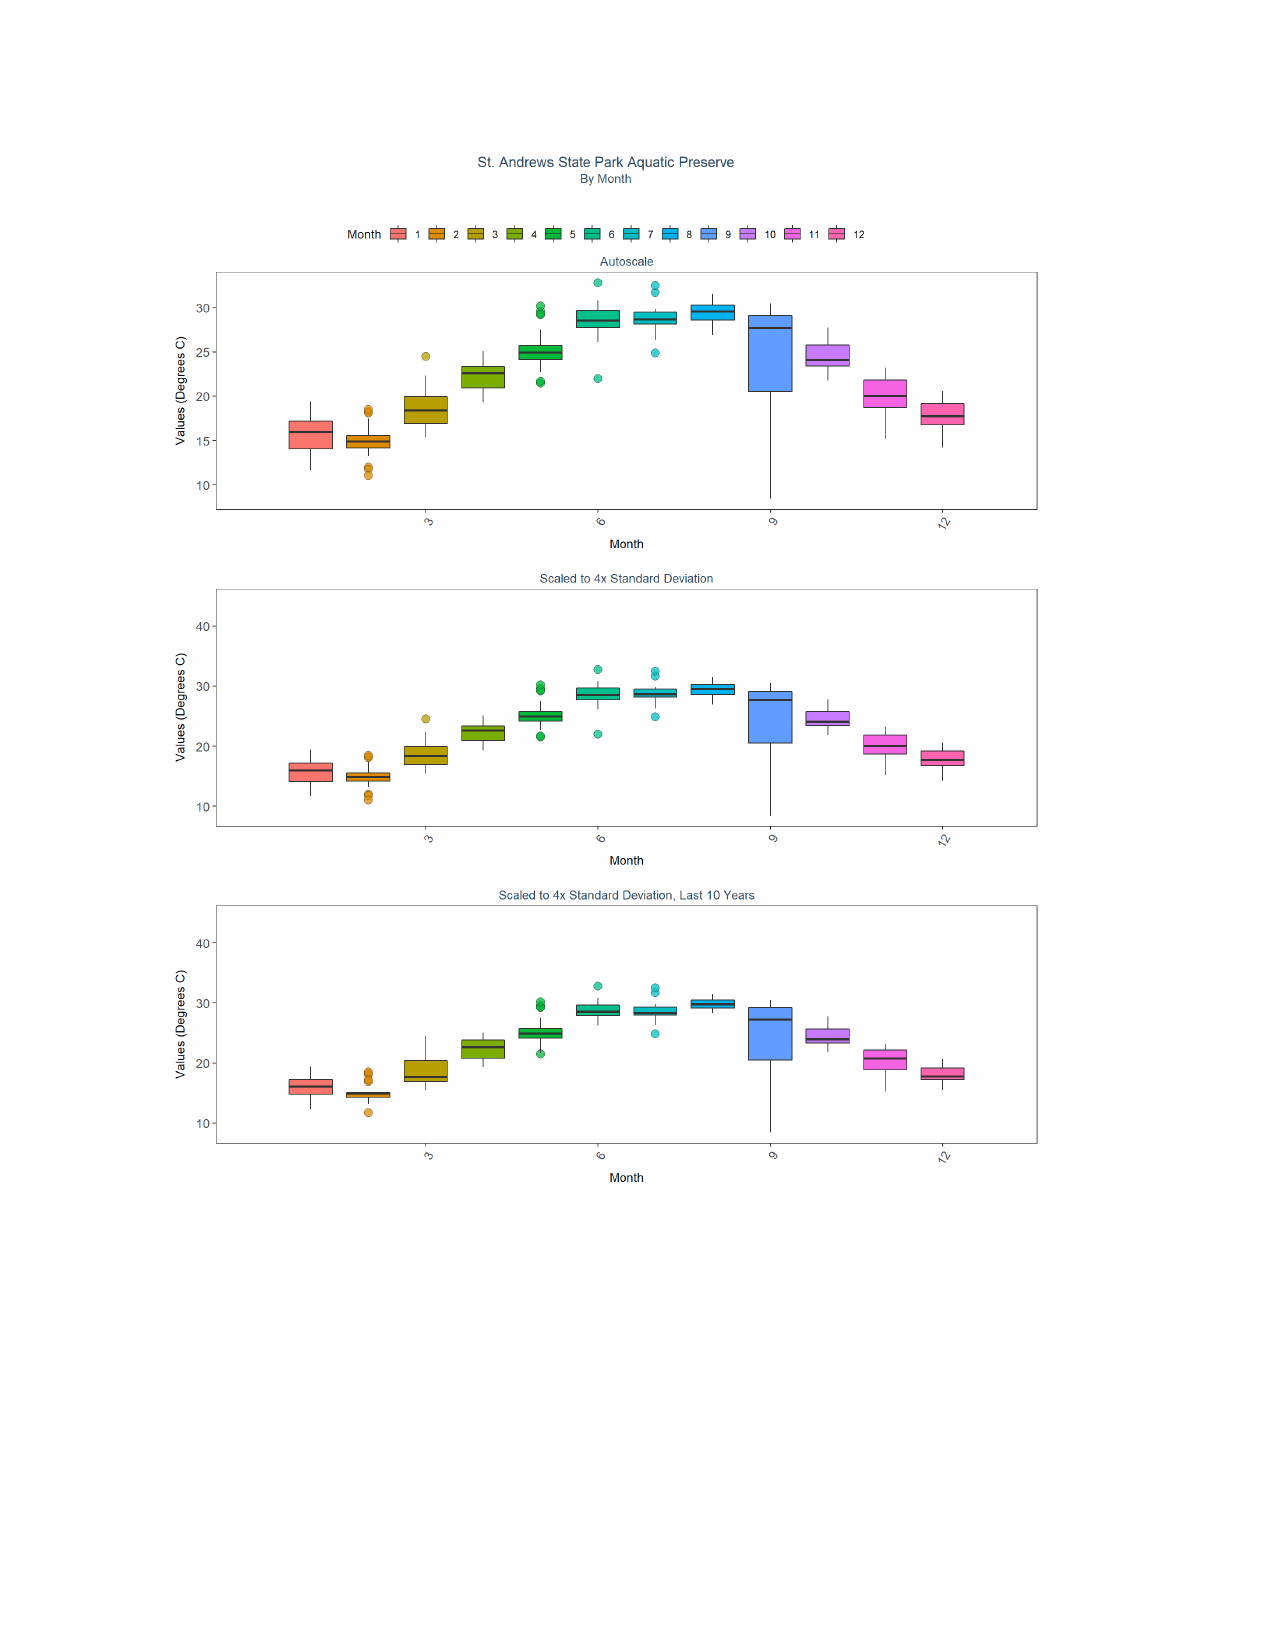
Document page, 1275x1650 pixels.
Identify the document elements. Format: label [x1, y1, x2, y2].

picture [168, 150, 1044, 1200]
